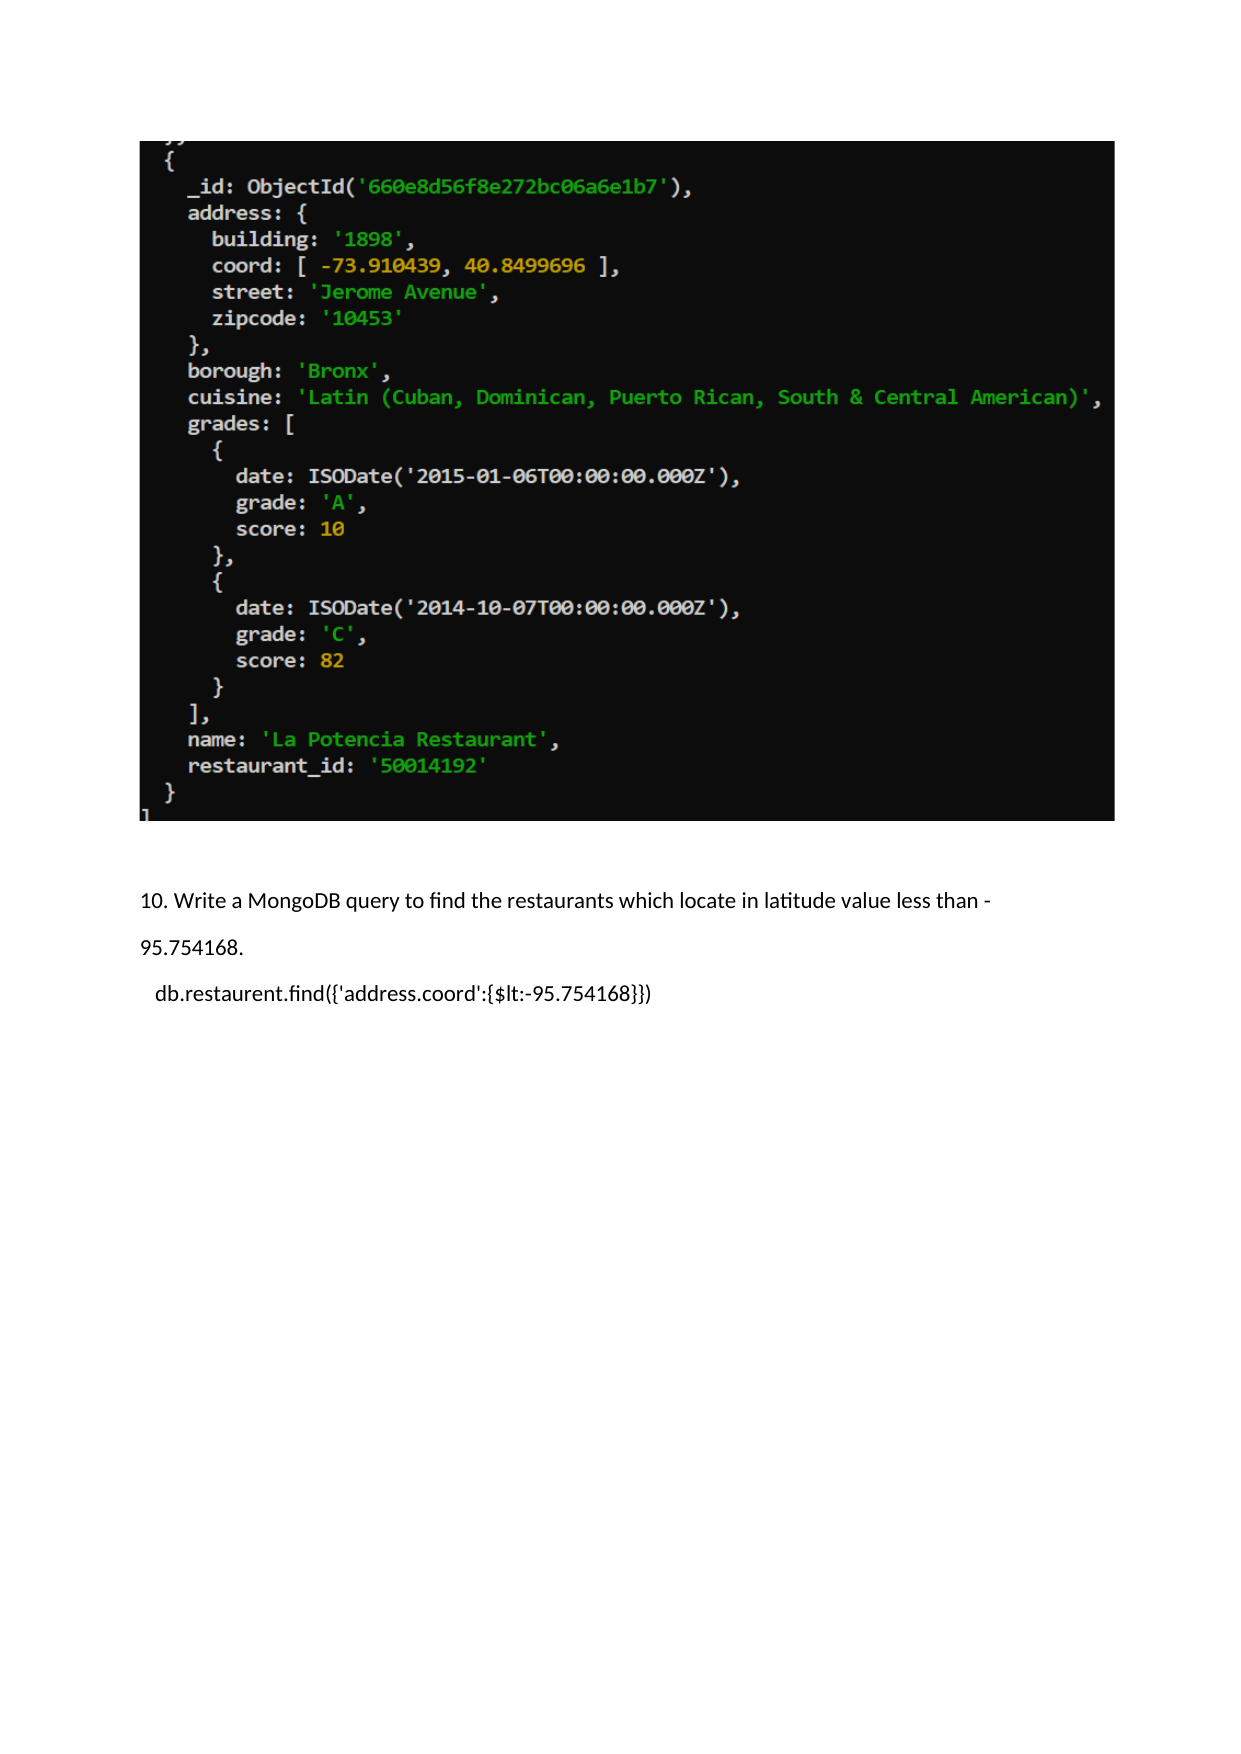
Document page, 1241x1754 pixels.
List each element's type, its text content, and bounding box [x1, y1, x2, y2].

text 10. Write a MongoDB query to find the restaurants which locate in latitude value less than - [139, 886, 1103, 914]
text db.restaurent.find({'address.coord':{$lt:-95.754168}}) [139, 979, 1103, 1008]
text 95.754168. [139, 933, 1103, 961]
picture [139, 141, 1115, 821]
